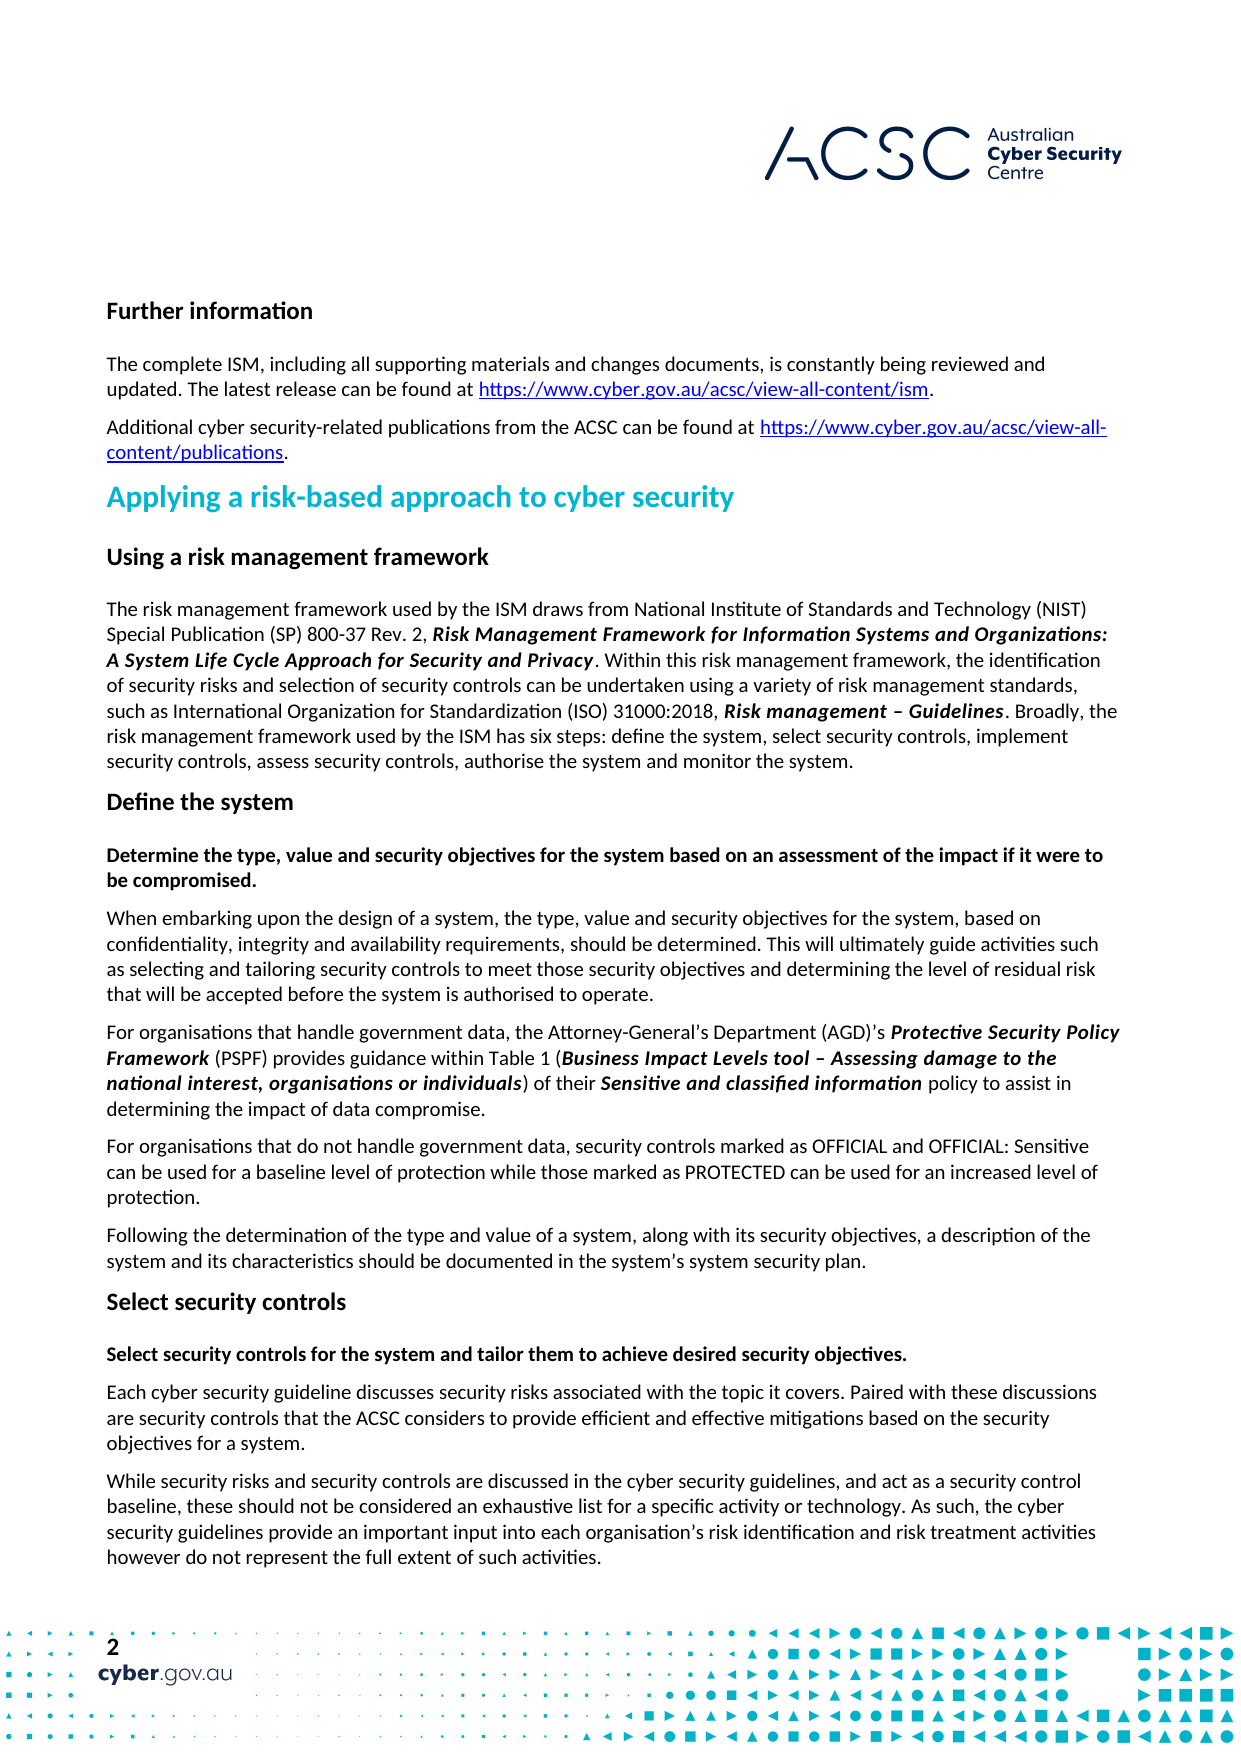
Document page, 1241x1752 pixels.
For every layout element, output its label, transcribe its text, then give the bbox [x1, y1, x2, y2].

text Select security controls for the system and tailor them to achieve desired security objectives. [106, 1341, 1122, 1367]
text Determine the type, value and security objectives for the system based on an assessment of the impact if it were to be compromised. [106, 842, 1122, 893]
text For organisations that do not handle government data, security controls marked as OFFICIAL and OFFICIAL: Sensitive can be used for a baseline level of protection while those marked as PROTECTED can be used for an increased level of protection. [106, 1134, 1122, 1210]
picture [0, 0, 1240, 317]
picture [0, 1624, 1237, 1747]
text Additional cyber security-related publications from the ACSC can be found at https://www.cyber.gov.au/acsc/view-all-content/publications. [106, 414, 1122, 465]
subtitle Select security controls [106, 1286, 1122, 1316]
subtitle Further information [106, 295, 1122, 326]
subtitle Using a risk management framework [106, 541, 1122, 571]
subtitle Define the system [106, 787, 1122, 817]
text For organisations that handle government data, the Attorney-General’s Department (AGD)’s Protective Security Policy Framework (PSPF) provides guidance within Table 1 (Business Impact Levels tool – Assessing damage to the national interest, organisations or individuals) of their Sensitive and classified information policy to assist in determining the impact of data compromise. [106, 1019, 1122, 1121]
subtitle Applying a risk-based approach to cyber security [106, 477, 1122, 516]
text When embarking upon the design of a system, the type, value and security objectives for the system, based on confidentiality, integrity and availability requirements, should be determined. This will ultimately guide activities such as selecting and tailoring security controls to meet those security objectives and determining the level of residual risk that will be accepted before the system is authorised to operate. [106, 905, 1122, 1007]
text The risk management framework used by the ISM draws from National Institute of Standards and Technology (NIST) Special Publication (SP) 800-37 Rev. 2, Risk Management Framework for Information Systems and Organizations: A System Life Cycle Approach for Security and Privacy. Within this risk management framework, the identification of security risks and selection of security controls can be undertaken using a variety of risk management standards, such as International Organization for Standardization (ISO) 31000:2018, Risk management – Guidelines. Broadly, the risk management framework used by the ISM has six steps: define the system, select security controls, implement security controls, assess security controls, authorise the system and monitor the system. [106, 596, 1122, 774]
text Following the determination of the type and value of a system, along with its security objectives, a description of the system and its characteristics should be documented in the system’s system security plan. [106, 1222, 1122, 1273]
text The complete ISM, including all supporting materials and changes documents, is constantly being reviewed and updated. The latest release can be found at https://www.cyber.gov.au/acsc/view-all-content/ism. [106, 351, 1122, 402]
text While security risks and security controls are discussed in the cyber security guidelines, and act as a security control baseline, these should not be considered an exhaustive list for a specific activity or technology. As such, the cyber security guidelines provide an important input into each organisation’s risk identification and risk treatment activities however do not represent the full extent of such activities. [106, 1468, 1122, 1570]
text Each cyber security guideline discusses security risks associated with the topic it covers. Paired with these discussions are security controls that the ACSC considers to provide efficient and effective mitigations based on the security objectives for a system. [106, 1379, 1122, 1456]
